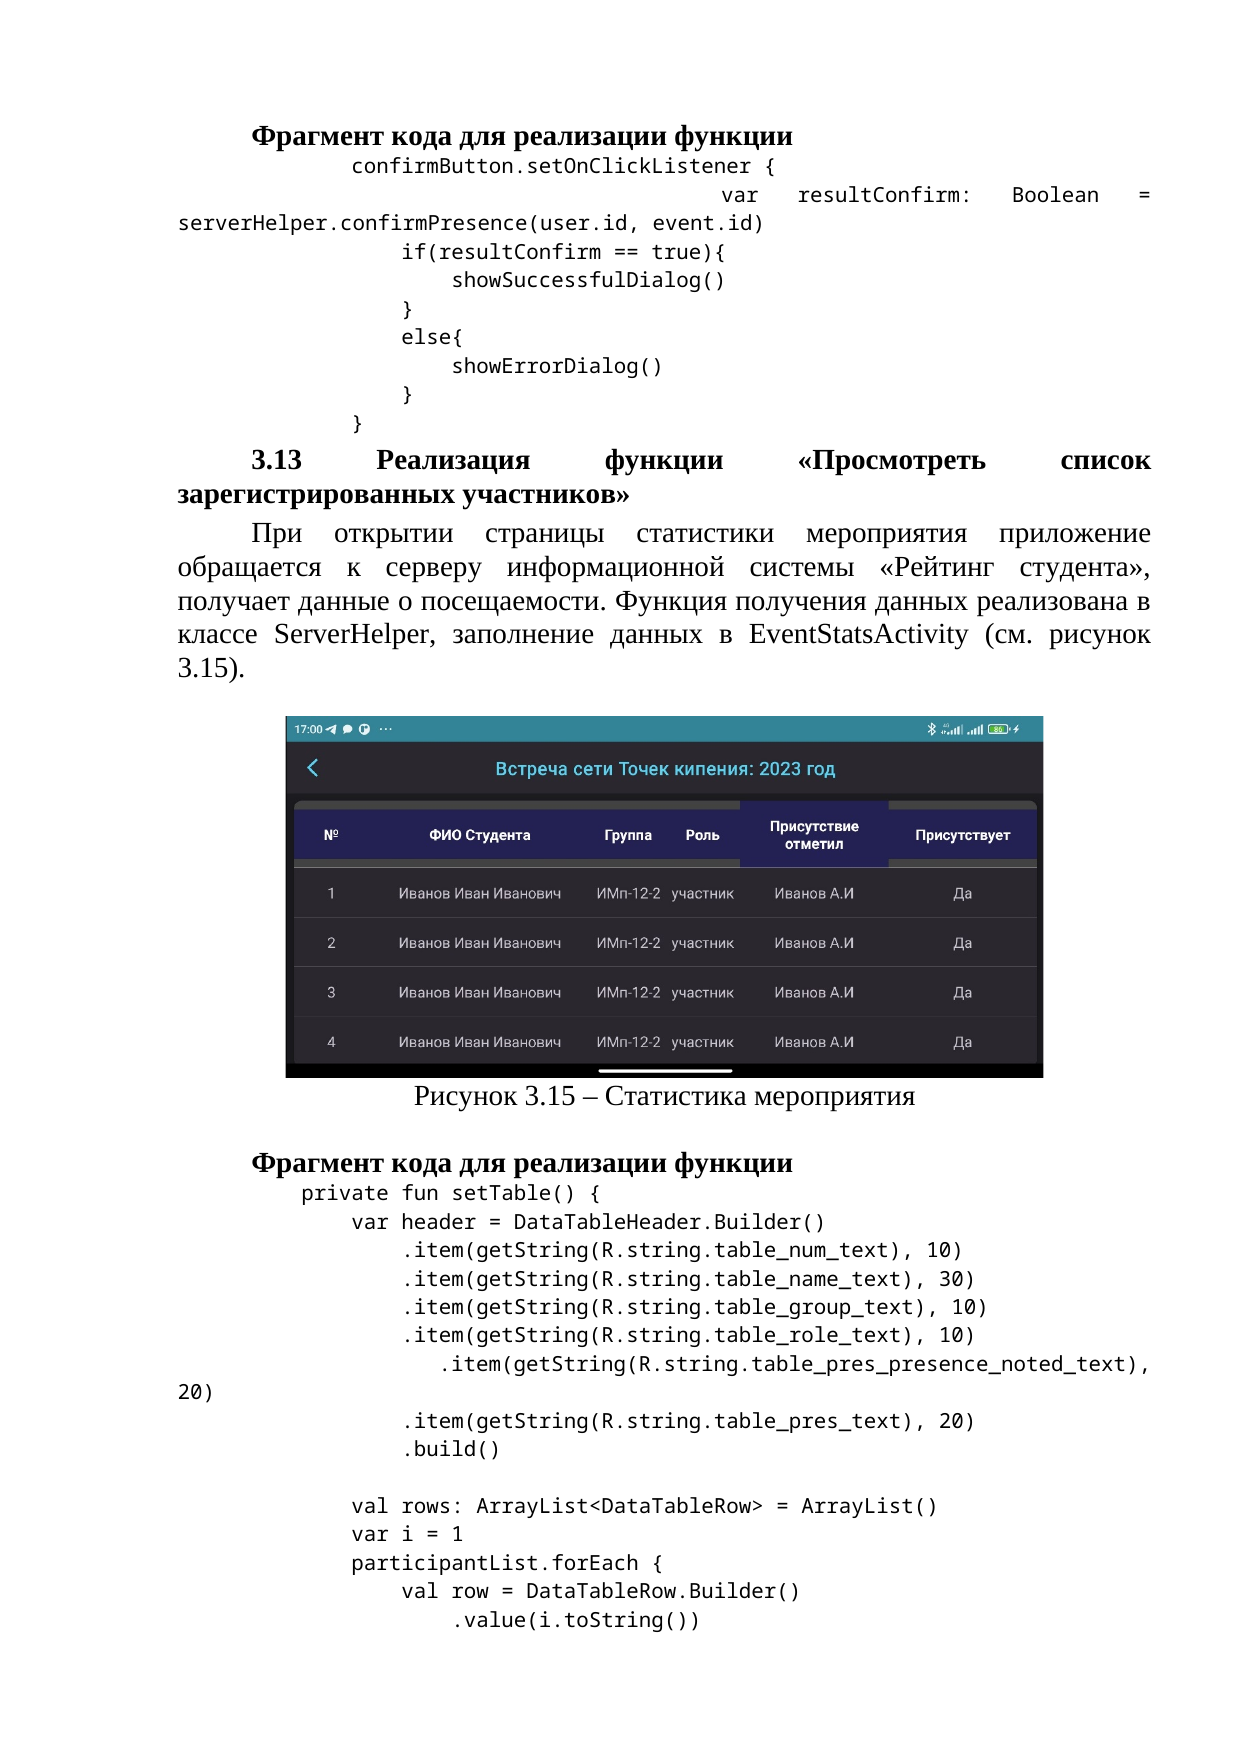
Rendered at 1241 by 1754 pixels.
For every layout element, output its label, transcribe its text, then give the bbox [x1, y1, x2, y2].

text private fun setTable() { [177, 1178, 1152, 1207]
text } [177, 379, 1152, 408]
text Рисунок 3.15 – Статистика мероприятия [177, 1078, 1152, 1111]
text } [177, 294, 1152, 322]
text showSuccessfulDialog() [177, 265, 1152, 294]
text if(resultConfirm == true){ [177, 237, 1152, 265]
text var header = DataTableHeader.Builder() [177, 1207, 1152, 1235]
text Фрагмент кода для реализации функции [177, 118, 1152, 152]
text .item(getString(R.string.table_name_text), 30) [177, 1264, 1152, 1292]
text confirmButton.setOnClickListener { [177, 152, 1152, 180]
text .item(getString(R.string.table_group_text), 10) [177, 1292, 1152, 1321]
text val rows: ArrayList<DataTableRow> = ArrayList() [177, 1491, 1152, 1519]
text else{ [177, 322, 1152, 351]
text showErrorDialog() [177, 351, 1152, 379]
text participantList.forEach { [177, 1548, 1152, 1576]
text .item(getString(R.string.table_pres_text), 20) [177, 1406, 1152, 1434]
text val row = DataTableRow.Builder() [177, 1576, 1152, 1605]
text .item(getString(R.string.table_pres_presence_noted_text), 20) [177, 1349, 1152, 1406]
text 3.13 Реализация функции «Просмотреть список зарегистрированных участников» [177, 442, 1152, 509]
text var resultConfirm: Boolean = serverHelper.confirmPresence(user.id, event.id) [177, 180, 1152, 237]
text При открытии страницы статистики мероприятия приложение обращается к серверу информационной системы «Рейтинг студента», получает данные о посещаемости. Функция получения данных реализована в классе ServerHelper, заполнение данных в EventStatsActivity (см. рисунок 3.15). [177, 516, 1152, 683]
text Фрагмент кода для реализации функции [177, 1145, 1152, 1178]
text .item(getString(R.string.table_role_text), 10) [177, 1321, 1152, 1349]
text .value(i.toString()) [177, 1605, 1152, 1633]
text } [177, 408, 1152, 436]
text var i = 1 [177, 1519, 1152, 1548]
picture [285, 716, 1044, 1078]
text .item(getString(R.string.table_num_text), 10) [177, 1235, 1152, 1264]
text .build() [177, 1434, 1152, 1463]
